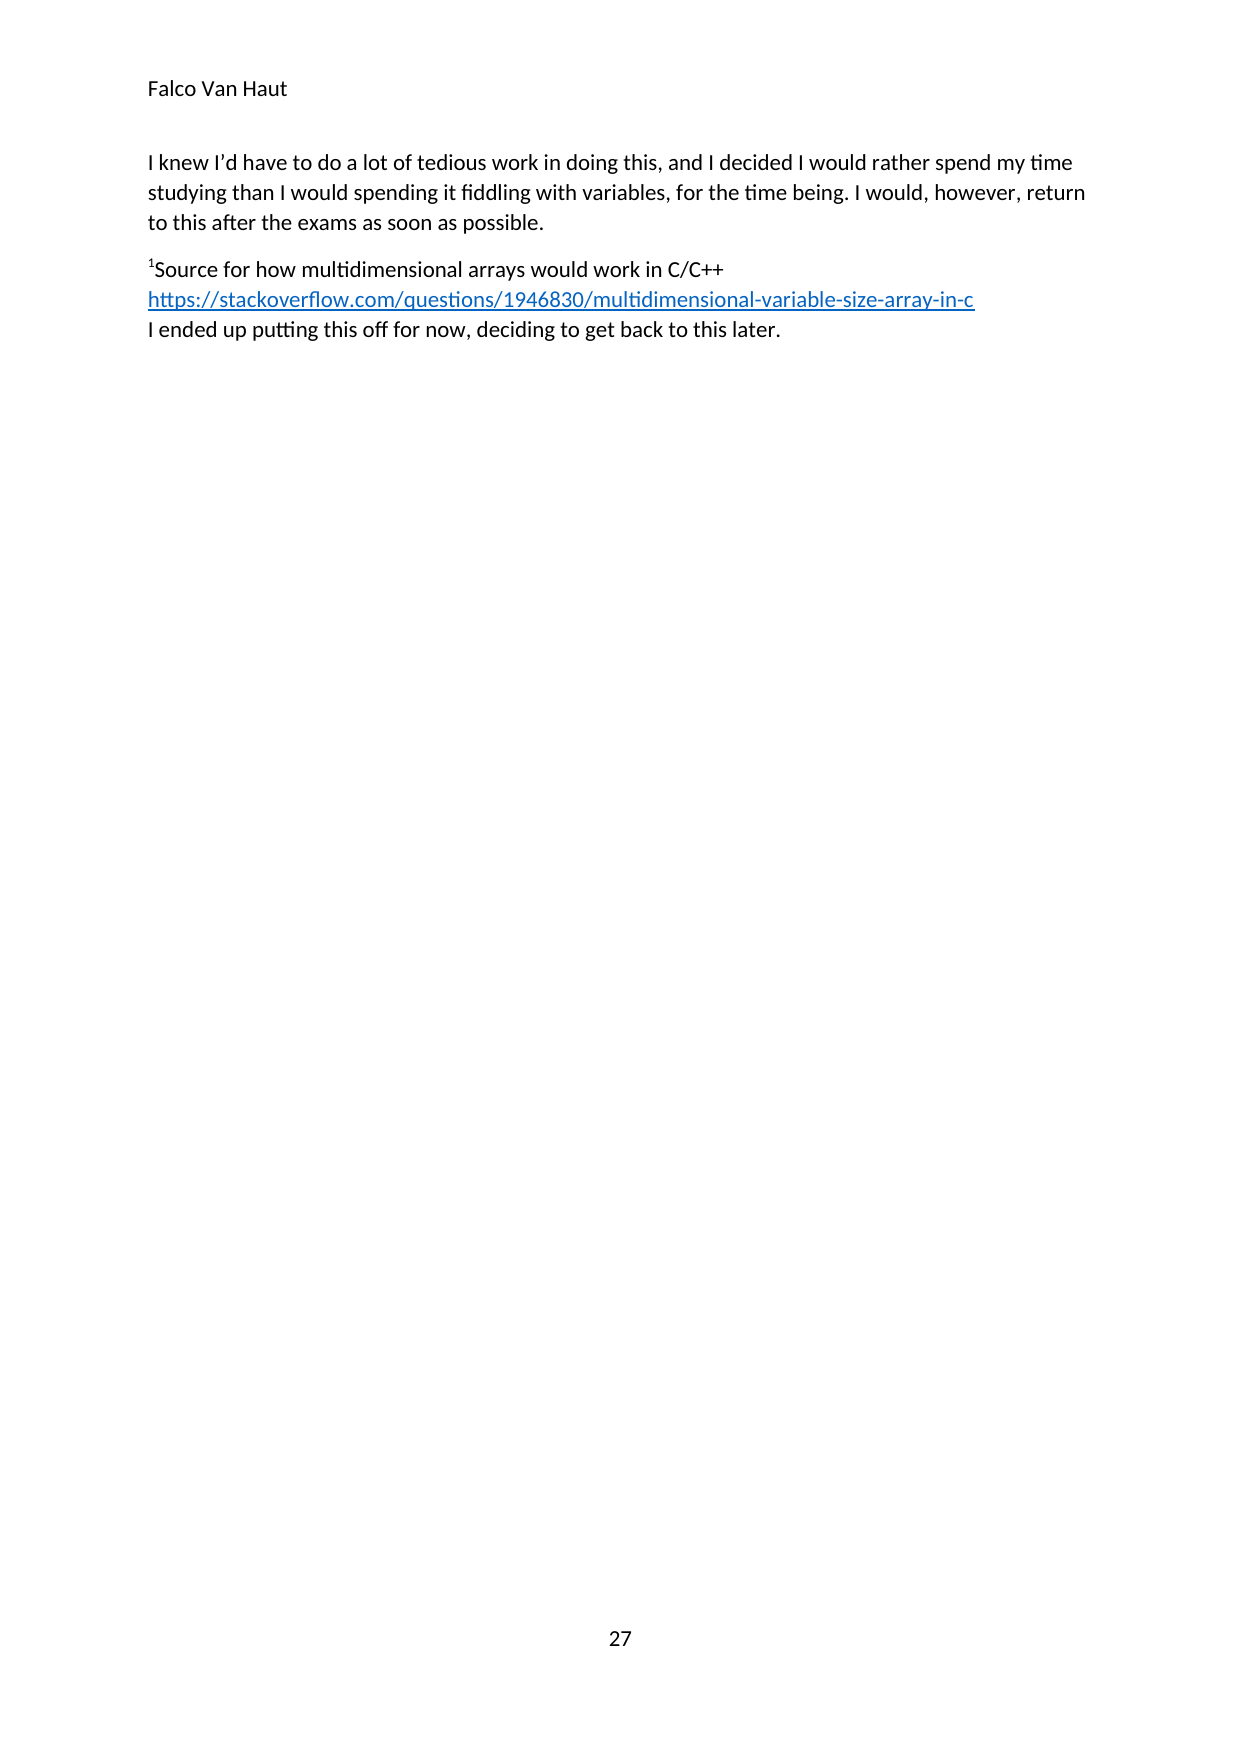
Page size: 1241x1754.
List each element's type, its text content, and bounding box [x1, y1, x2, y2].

text 1Source for how multidimensional arrays would work in C/C++ https://stackoverflow.com/questions/1946830/multidimensional-variable-size-array-in-c I ended up putting this off for now, deciding to get back to this later. [148, 255, 1093, 343]
text I knew I’d have to do a lot of tedious work in doing this, and I decided I would rather spend my time studying than I would spending it fiddling with variables, for the time being. I would, however, return to this after the exams as soon as possible. [148, 148, 1093, 236]
